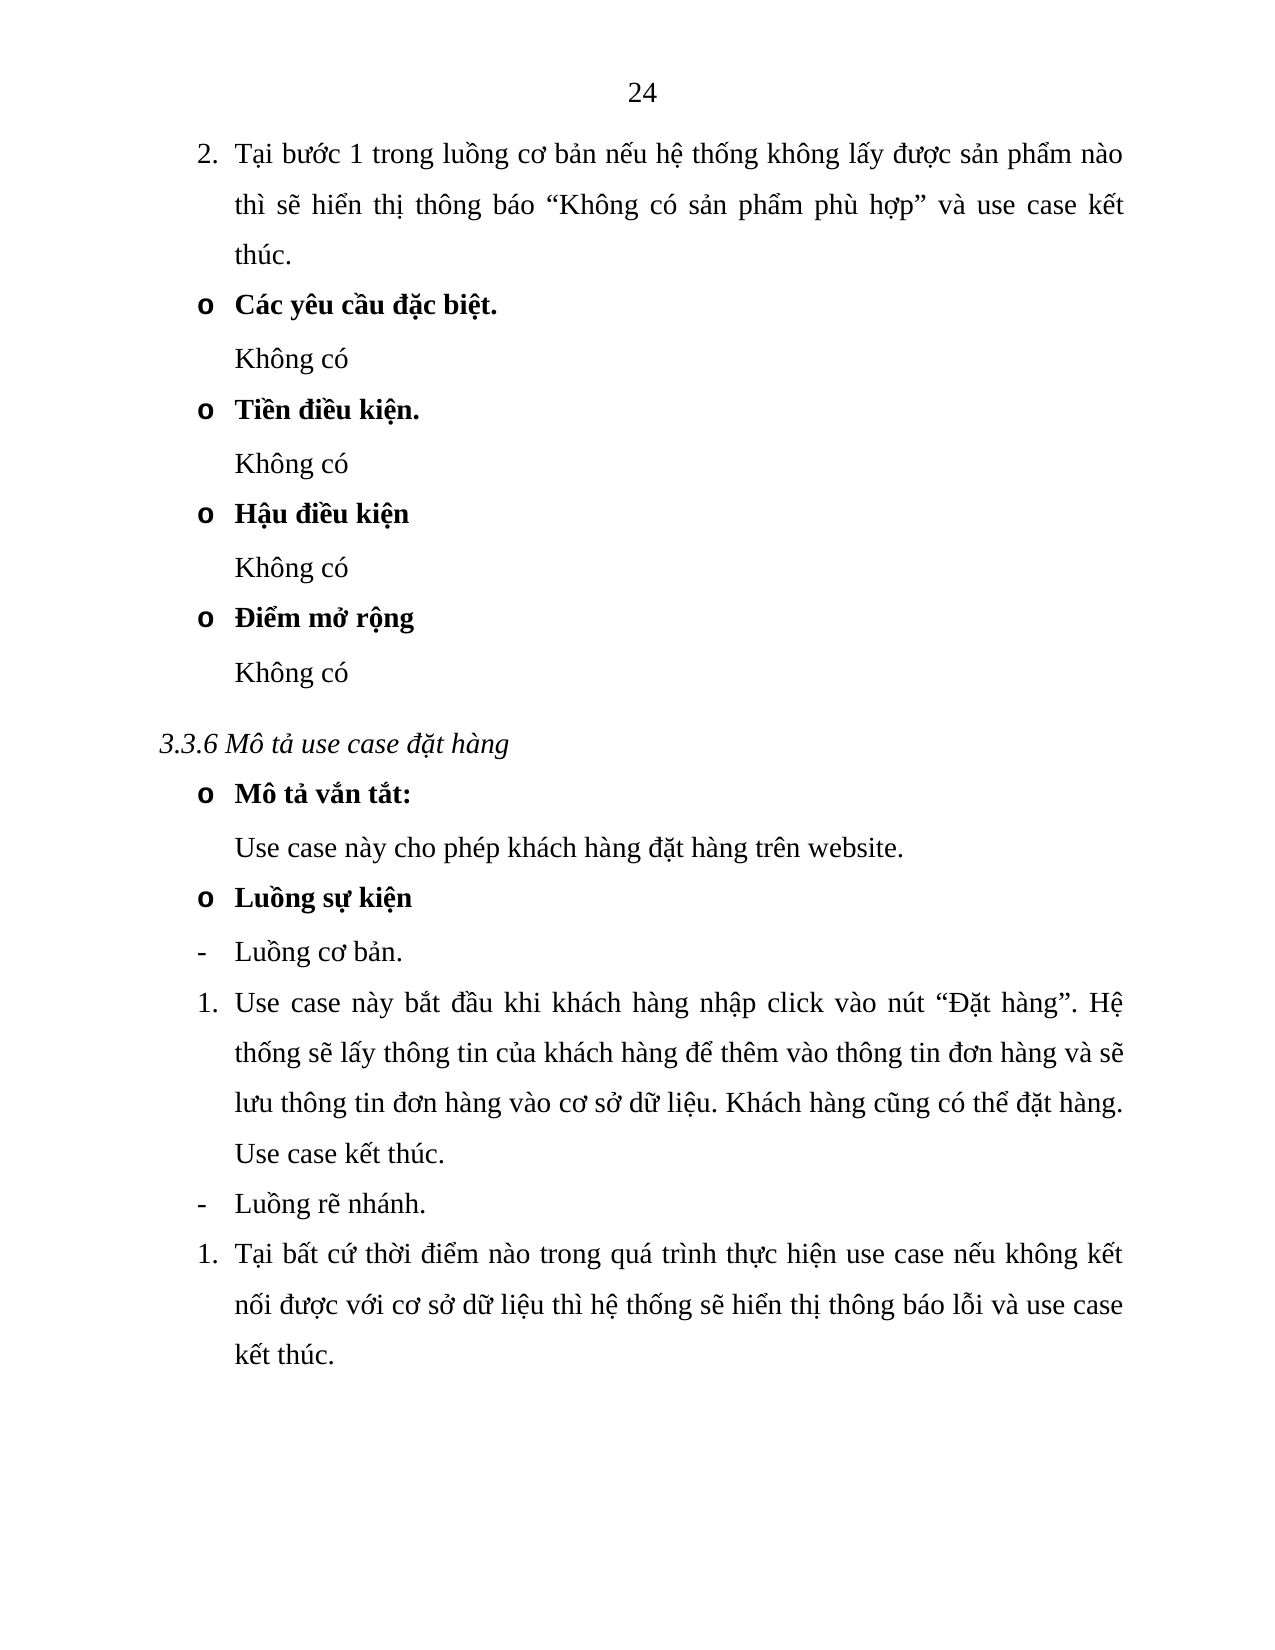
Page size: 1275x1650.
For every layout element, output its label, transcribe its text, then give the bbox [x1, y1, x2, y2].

list Tại bước 1 trong luồng cơ bản nếu hệ thống không lấy được sản phẩm nào thì sẽ hiển thị thông báo “Không có sản phẩm phù hợp” và use case kết thúc. [197, 137, 1125, 271]
text Không có [234, 446, 1125, 479]
list Mô tả vắn tắt: [197, 776, 1125, 812]
list Luồng sự kiện [197, 881, 1125, 917]
list Các yêu cầu đặc biệt. [197, 287, 1125, 323]
list Tiền điều kiện. [197, 392, 1125, 428]
text Không có [234, 655, 1125, 688]
text Không có [234, 550, 1125, 584]
list Điểm mở rộng [197, 601, 1125, 637]
text Use case này cho phép khách hàng đặt hàng trên website. [234, 830, 1125, 864]
list Use case này bắt đầu khi khách hàng nhập click vào nút “Đặt hàng”. Hệ thống sẽ lấy thông tin của khách hàng để thêm vào thông tin đơn hàng và sẽ lưu thông tin đơn hàng vào cơ sở dữ liệu. Khách hàng cũng có thể đặt hàng. Use case kết thúc. [197, 985, 1125, 1169]
text Không có [234, 342, 1125, 375]
list Luồng rẽ nhánh. [197, 1186, 1125, 1220]
subtitle 3.3.6 Mô tả use case đặt hàng [159, 726, 1125, 759]
list Tại bất cứ thời điểm nào trong quá trình thực hiện use case nếu không kết nối được với cơ sở dữ liệu thì hệ thống sẽ hiển thị thông báo lỗi và use case kết thúc. [197, 1236, 1125, 1371]
list Hậu điều kiện [197, 496, 1125, 532]
list Luồng cơ bản. [197, 934, 1125, 968]
